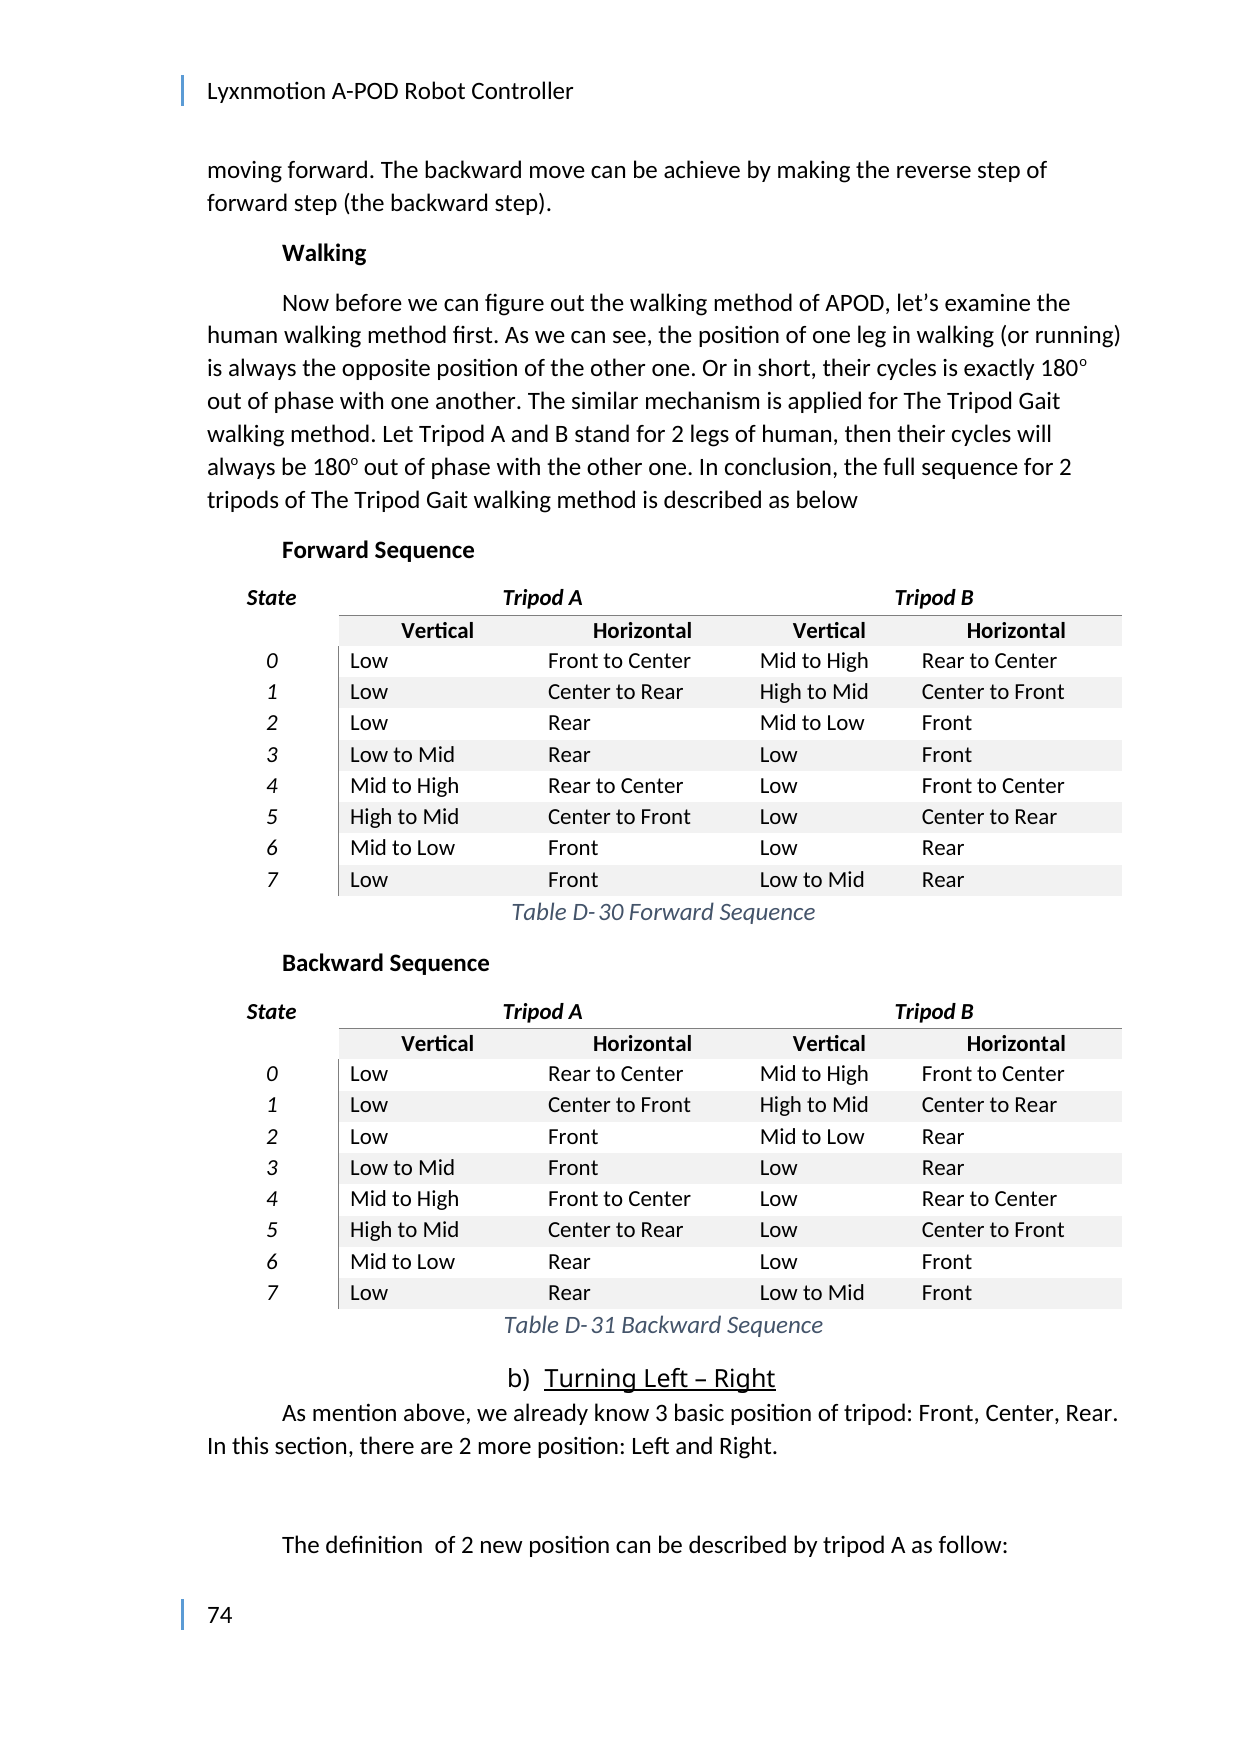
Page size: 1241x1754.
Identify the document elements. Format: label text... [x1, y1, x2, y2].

table_cell Rear [910, 1153, 1122, 1184]
table_cell Front to Center [910, 771, 1122, 802]
table_cell Mid to High [748, 646, 910, 677]
table_cell 0 [207, 646, 338, 677]
table_cell 4 [207, 1184, 338, 1216]
table_cell Center to Front [910, 1216, 1122, 1247]
table_cell Horizontal [537, 616, 748, 646]
table_cell Mid to High [339, 1184, 537, 1216]
table_cell 2 [207, 1122, 338, 1153]
table_cell Center to Rear [537, 677, 748, 708]
table_cell Front to Center [910, 1059, 1122, 1091]
table_cell Front [537, 865, 748, 896]
table_cell 1 [207, 677, 338, 708]
table_cell Front [537, 1122, 748, 1153]
table_cell Front [537, 834, 748, 865]
text Forward Sequence [207, 534, 1122, 564]
table_cell Rear [910, 865, 1122, 896]
table_cell 6 [207, 1247, 338, 1278]
table_cell Rear to Center [537, 1059, 748, 1091]
table_cell Mid to Low [339, 834, 537, 865]
table_cell High to Mid [339, 802, 537, 833]
table_cell Center to Rear [537, 1216, 748, 1247]
table_cell Low to Mid [748, 1278, 910, 1309]
table_cell Rear [537, 709, 748, 740]
table_cell Low [748, 1184, 910, 1216]
table_cell Rear to Center [910, 1184, 1122, 1216]
table_header Tripod A [339, 584, 748, 615]
table_cell Rear [537, 1278, 748, 1309]
table_cell Front [910, 740, 1122, 771]
table_cell Center to Front [537, 1091, 748, 1122]
table_cell Mid to Low [339, 1247, 537, 1278]
text As mention above, we already know 3 basic position of tripod: Front, Center, Rear. In this section, there are 2 more position: Left and Right. [207, 1397, 1122, 1461]
text Now before we can figure out the walking method of APOD, let’s examine the human walking method first. As we can see, the position of one leg in walking (or running) is always the opposite position of the other one. Or in short, their cycles is exactly 180o out of phase with one another. The similar mechanism is applied for The Tripod Gait walking method. Let Tripod A and B stand for 2 legs of human, then their cycles will always be 180o out of phase with the other one. In conclusion, the full sequence for 2 tripods of The Tripod Gait walking method is described as below [207, 287, 1122, 515]
table_cell Low [339, 1059, 537, 1091]
table_header Tripod B [748, 997, 1122, 1028]
table_cell Center to Rear [910, 1091, 1122, 1122]
table_cell Low [748, 1216, 910, 1247]
table_cell 7 [207, 1278, 338, 1309]
table_cell Low [748, 834, 910, 865]
table_header State [207, 584, 339, 646]
table_cell 2 [207, 709, 338, 740]
table_header Tripod B [748, 584, 1122, 615]
table_cell Mid to High [339, 771, 537, 802]
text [207, 155, 1122, 218]
table_cell Low [339, 646, 537, 677]
table_cell Low [339, 677, 537, 708]
table_cell Mid to Low [748, 1122, 910, 1153]
table_cell 5 [207, 802, 338, 833]
table_cell High to Mid [339, 1216, 537, 1247]
table_cell Front [537, 1153, 748, 1184]
table_cell Front [910, 709, 1122, 740]
table_cell 6 [207, 834, 338, 865]
text Backward Sequence [207, 947, 1122, 978]
table_cell Front to Center [537, 1184, 748, 1216]
table_cell Low [748, 1153, 910, 1184]
table_cell Low [339, 865, 537, 896]
table_cell 0 [207, 1059, 338, 1091]
table_cell 7 [207, 865, 338, 896]
table_cell Front [910, 1247, 1122, 1278]
table_cell Center to Front [537, 802, 748, 833]
table_cell Front to Center [537, 646, 748, 677]
table_cell Rear [910, 834, 1122, 865]
subtitle Turning Left – Right [507, 1361, 1122, 1395]
table_cell Low [339, 1122, 537, 1153]
table_cell 4 [207, 771, 338, 802]
table_cell Mid to Low [748, 709, 910, 740]
table_cell Vertical [339, 1029, 537, 1059]
table_cell Front [910, 1278, 1122, 1309]
text The definition of 2 new position can be described by tripod A as follow: [207, 1529, 1122, 1560]
table_cell High to Mid [748, 677, 910, 708]
table_cell Low to Mid [339, 1153, 537, 1184]
table_cell Rear to Center [537, 771, 748, 802]
table_cell Horizontal [910, 616, 1122, 646]
table_cell Low [748, 802, 910, 833]
table_cell Rear [537, 740, 748, 771]
table_header Tripod A [339, 997, 748, 1028]
table_cell Horizontal [537, 1029, 748, 1059]
table_cell Low [339, 1278, 537, 1309]
table_cell Center to Front [910, 677, 1122, 708]
table_cell Low [339, 1091, 537, 1122]
table_header State [207, 997, 339, 1059]
table_cell Horizontal [910, 1029, 1122, 1059]
table_cell High to Mid [748, 1091, 910, 1122]
table_cell Vertical [748, 1029, 910, 1059]
table_cell Rear to Center [910, 646, 1122, 677]
table_cell Center to Rear [910, 802, 1122, 833]
table_cell Low [748, 740, 910, 771]
table_cell Vertical [339, 616, 537, 646]
table_cell 3 [207, 1153, 338, 1184]
table_cell Low [748, 771, 910, 802]
table_cell Rear [910, 1122, 1122, 1153]
table_cell Low to Mid [339, 740, 537, 771]
table_cell Vertical [748, 616, 910, 646]
table_cell Low [339, 709, 537, 740]
table_cell Low to Mid [748, 865, 910, 896]
text Walking [207, 237, 1122, 268]
table_cell Low [748, 1247, 910, 1278]
table_cell 1 [207, 1091, 338, 1122]
table_cell 5 [207, 1216, 338, 1247]
table_cell Rear [537, 1247, 748, 1278]
table_cell 3 [207, 740, 338, 771]
table_cell Mid to High [748, 1059, 910, 1091]
